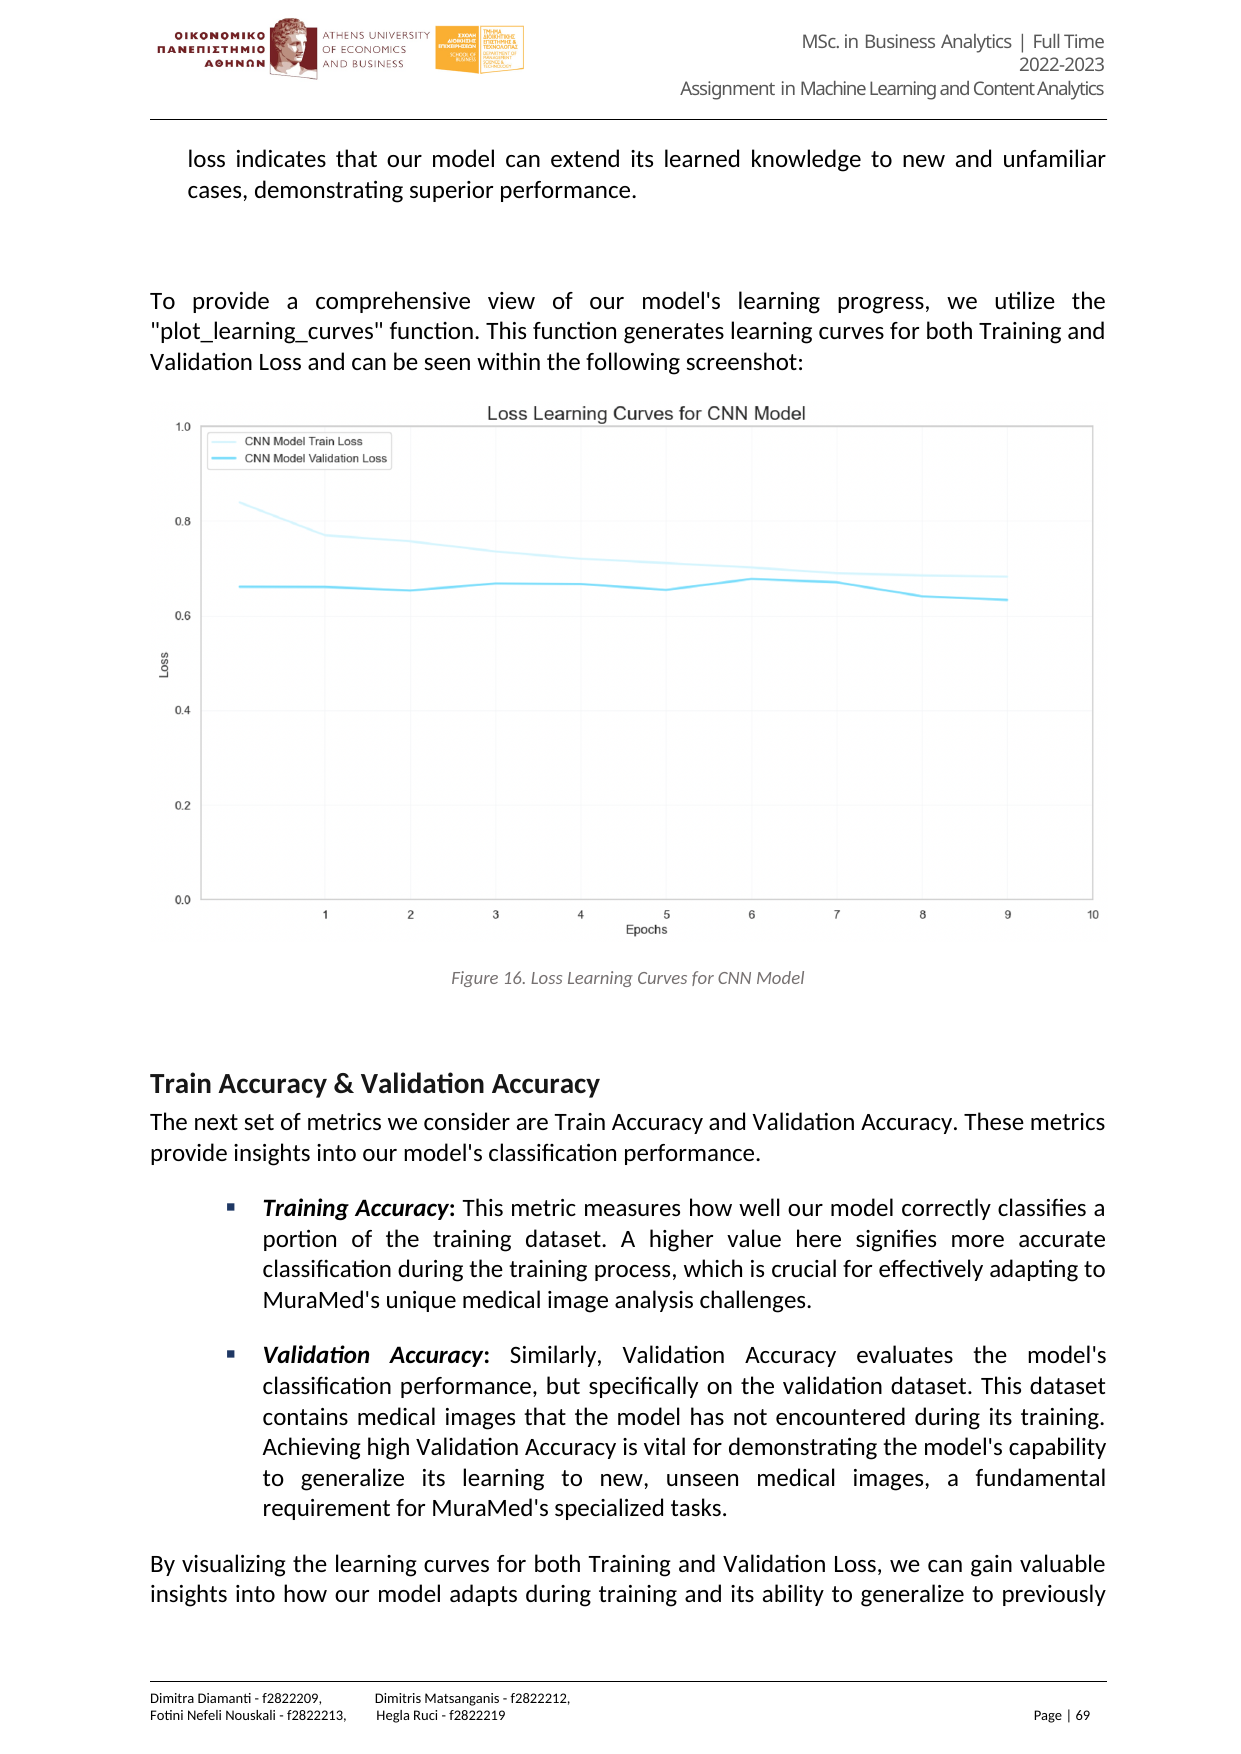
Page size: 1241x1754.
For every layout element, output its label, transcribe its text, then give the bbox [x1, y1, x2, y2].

subtitle Train Accuracy & Validation Accuracy [150, 1066, 1107, 1101]
text Figure 16. Loss Learning Curves for CNN Model [150, 966, 1107, 989]
list Training Accuracy: This metric measures how well our model correctly classifies a portion of the training dataset. A higher value here signifies more accurate classification during the training process, which is crucial for effectively adapting to MuraMed's unique medical image analysis challenges. [225, 1193, 1107, 1315]
text The next set of metrics we consider are Train Accuracy and Validation Accuracy. These metrics provide insights into our model's classification performance. [150, 1107, 1107, 1168]
picture [151, 17, 526, 82]
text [150, 1548, 1107, 1609]
picture [150, 401, 1108, 942]
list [150, 143, 1107, 204]
list Validation Accuracy: Similarly, Validation Accuracy evaluates the model's classification performance, but specifically on the validation dataset. This dataset contains medical images that the model has not encountered during its training. Achieving high Validation Accuracy is vital for demonstrating the model's capability to generalize its learning to new, unseen medical images, a fundamental requirement for MuraMed's specialized tasks. [225, 1340, 1107, 1523]
text To provide a comprehensive view of our model's learning progress, we utilize the "plot_learning_curves" function. This function generates learning curves for both Training and Validation Loss and can be seen within the following screenshot: [150, 285, 1107, 376]
